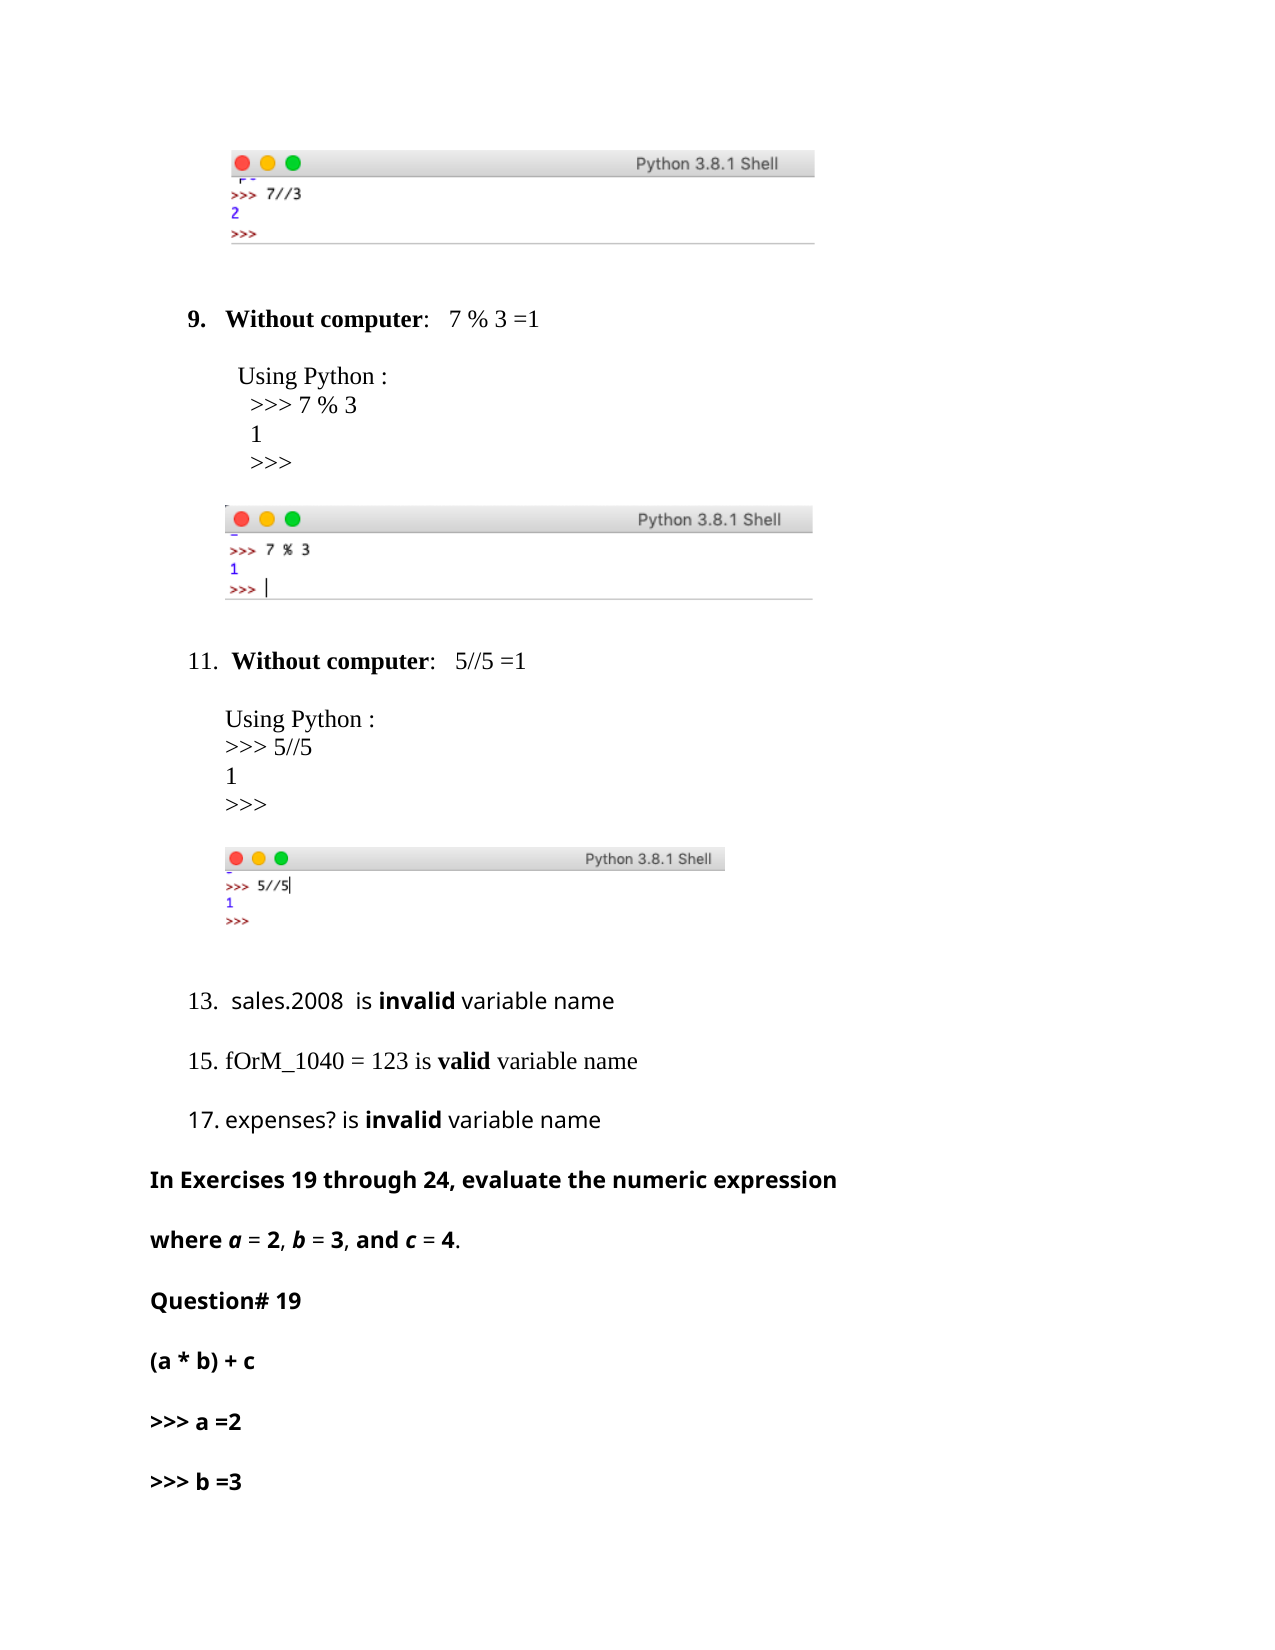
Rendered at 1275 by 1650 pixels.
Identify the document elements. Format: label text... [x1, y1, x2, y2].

list 1 [225, 761, 1125, 790]
list sales.2008 is invalid variable name [187, 985, 1125, 1017]
list expenses? is invalid variable name [187, 1104, 1125, 1135]
text >>> a =2 [150, 1406, 1125, 1437]
picture [225, 847, 725, 928]
picture [225, 505, 813, 618]
list >>> [225, 790, 1125, 819]
text >>> b =3 [150, 1466, 1125, 1497]
text where a = 2, b = 3, and c = 4. [150, 1224, 1125, 1256]
text Question# 19 [150, 1285, 1125, 1316]
list Without computer: 5//5 =1 [187, 646, 1125, 675]
list Without computer: 7 % 3 =1 [187, 304, 1125, 333]
picture [231, 150, 815, 247]
list fOrM_1040 = 123 is valid variable name [187, 1046, 1125, 1074]
text >>> [150, 448, 1125, 476]
text In Exercises 19 through 24, evaluate the numeric expression [150, 1164, 1125, 1195]
list Using Python : [225, 704, 1125, 732]
text >>> 7 % 3 [150, 390, 1125, 419]
text Using Python : [150, 361, 1125, 390]
text (a * b) + c [150, 1345, 1125, 1377]
list >>> 5//5 [225, 732, 1125, 761]
text 1 [150, 419, 1125, 448]
